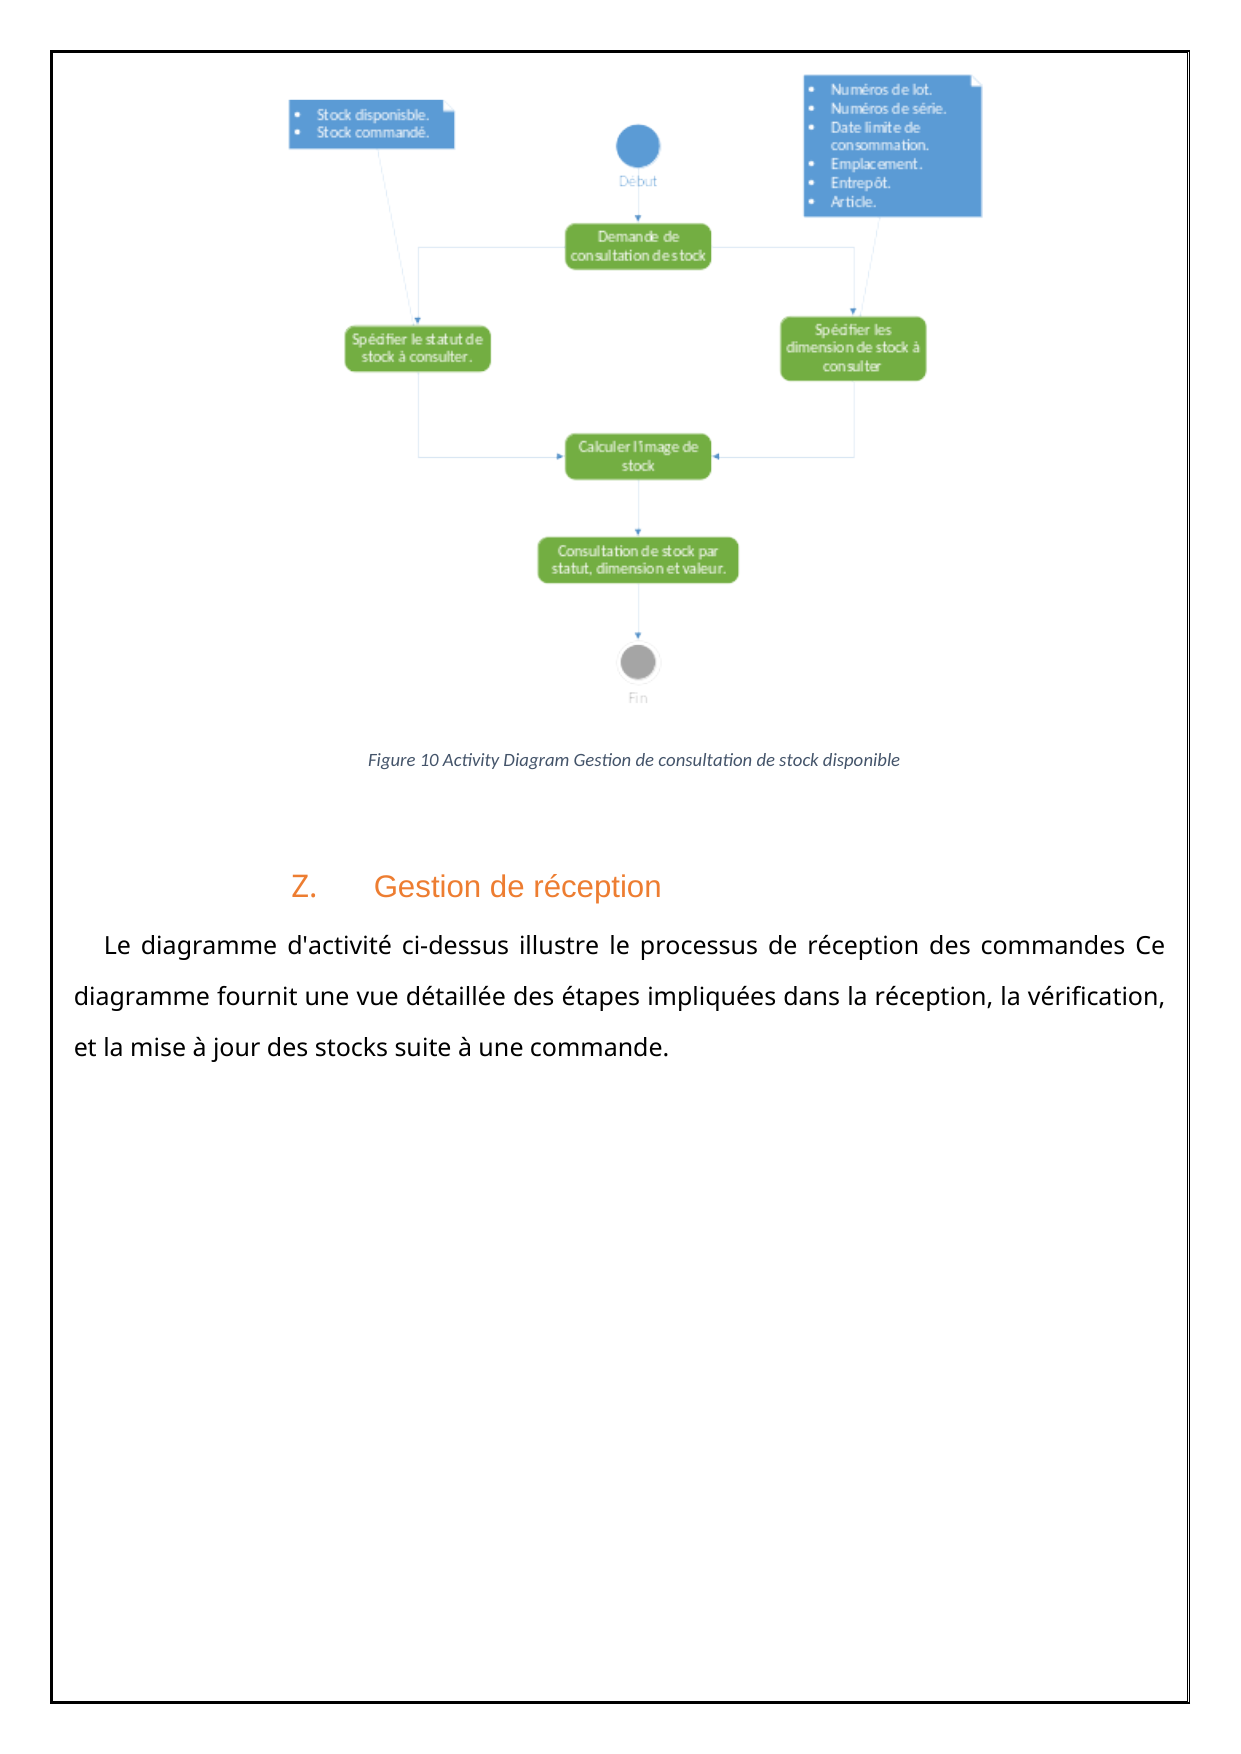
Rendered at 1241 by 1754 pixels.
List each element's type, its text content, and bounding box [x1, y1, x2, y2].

subtitle Gestion de réception [261, 864, 1167, 907]
text Figure 10 Activity Diagram Gestion de consultation de stock disponible [73, 748, 1167, 771]
text Le diagramme d'activité ci-dessus illustre le processus de réception des commandes Ce diagramme fournit une vue détaillée des étapes impliquées dans la réception, la vérification, et la mise à jour des stocks suite à une commande. [73, 928, 1167, 1064]
